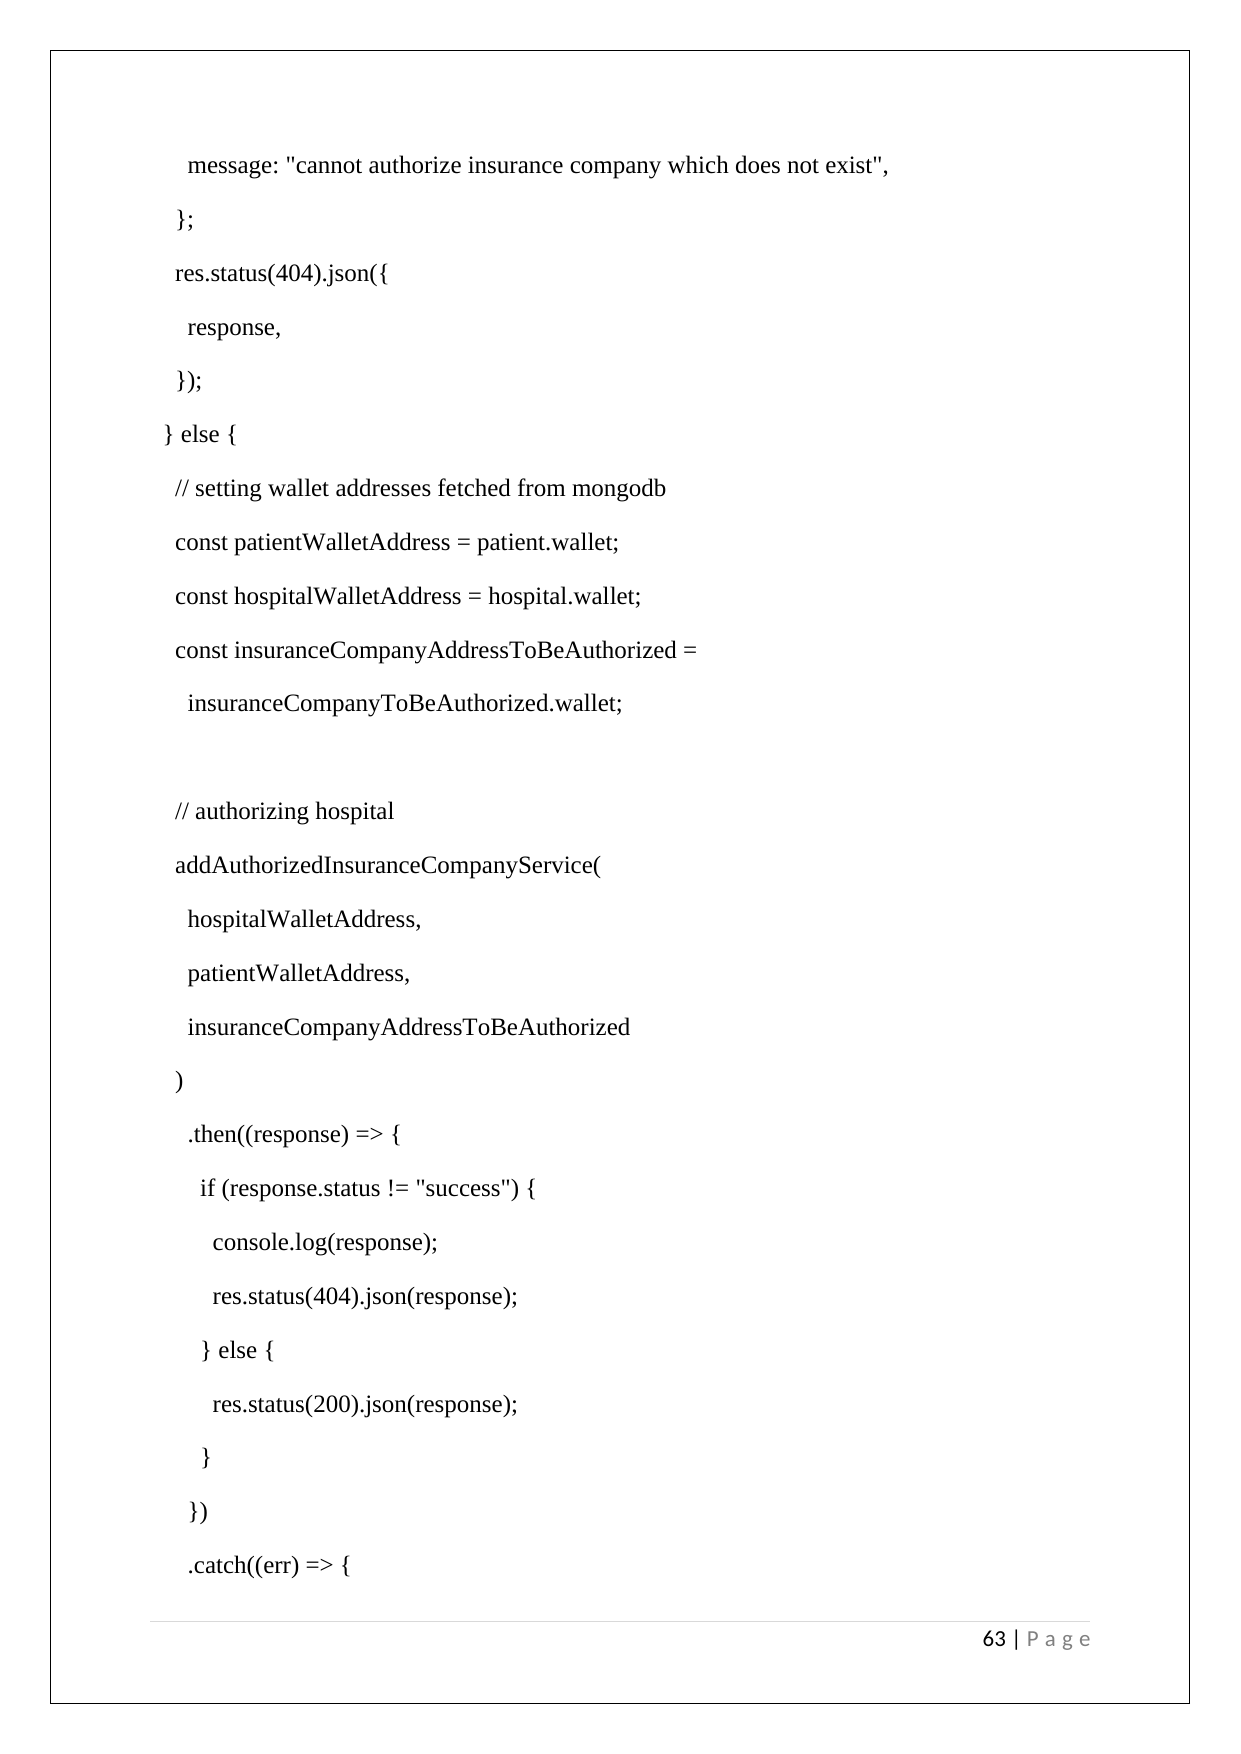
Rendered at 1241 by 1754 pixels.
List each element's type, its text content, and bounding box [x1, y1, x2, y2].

text const patientWalletAddress = patient.wallet; [150, 527, 1090, 556]
text insuranceCompanyToBeAuthorized.wallet; [150, 688, 1090, 717]
text addAuthorizedInsuranceCompanyService( [150, 850, 1090, 879]
text // authorizing hospital [150, 796, 1090, 825]
text } else { [150, 419, 1090, 448]
text if (response.status != "success") { [150, 1173, 1090, 1202]
text .catch((err) => { [150, 1550, 1090, 1579]
text const hospitalWalletAddress = hospital.wallet; [150, 581, 1090, 609]
text res.status(404).json({ [150, 258, 1090, 286]
text insuranceCompanyAddressToBeAuthorized [150, 1012, 1090, 1040]
text // setting wallet addresses fetched from mongodb [150, 473, 1090, 502]
text console.log(response); [150, 1227, 1090, 1256]
text ) [150, 1066, 1090, 1094]
text res.status(404).json(response); [150, 1281, 1090, 1310]
text const insuranceCompanyAddressToBeAuthorized = [150, 635, 1090, 663]
text patientWalletAddress, [150, 958, 1090, 987]
text }; [150, 204, 1090, 233]
text .then((response) => { [150, 1119, 1090, 1148]
text }) [150, 1496, 1090, 1525]
text response, [150, 312, 1090, 340]
text } [150, 1442, 1090, 1471]
text hospitalWalletAddress, [150, 904, 1090, 933]
text res.status(200).json(response); [150, 1389, 1090, 1417]
text message: "cannot authorize insurance company which does not exist", [150, 150, 1090, 179]
text } else { [150, 1335, 1090, 1363]
text }); [150, 365, 1090, 394]
